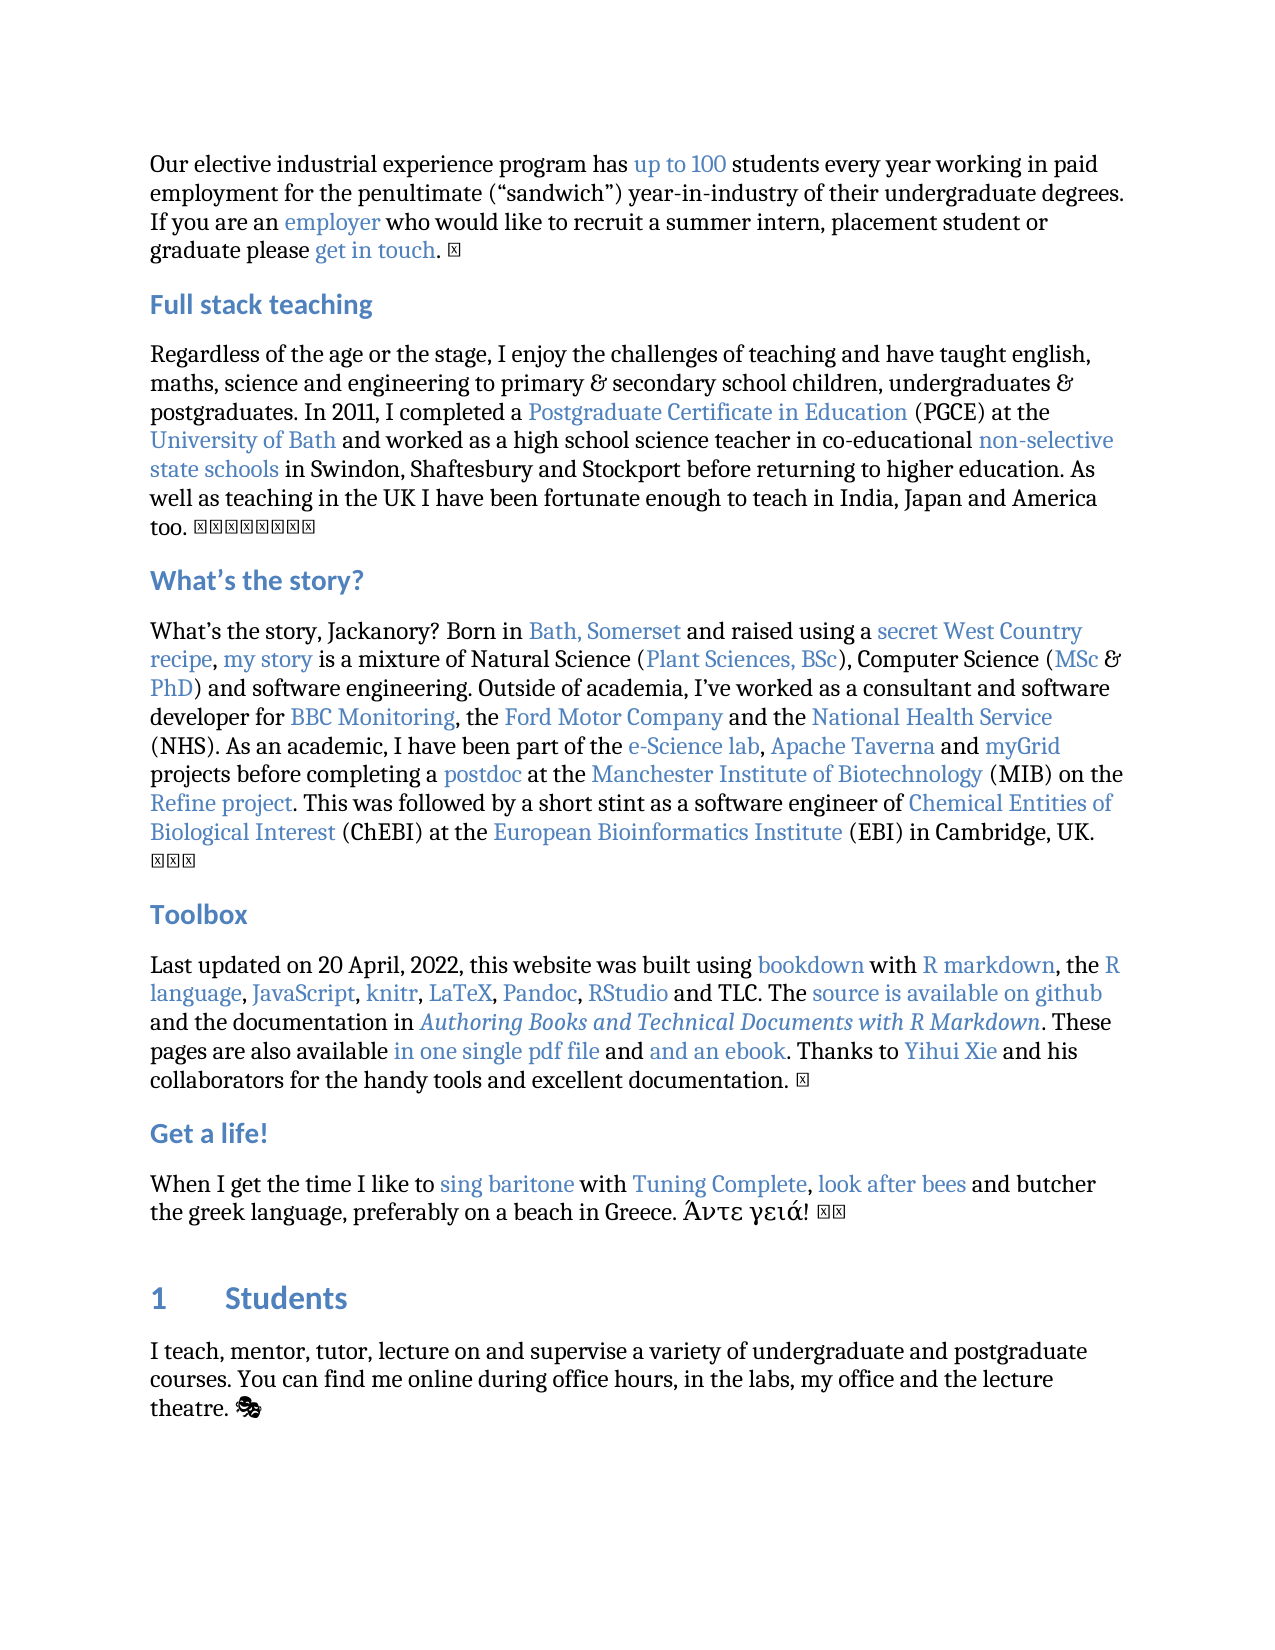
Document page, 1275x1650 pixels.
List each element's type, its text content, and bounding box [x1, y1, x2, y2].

subtitle Full stack teaching [150, 286, 1125, 321]
text When I get the time I like to sing baritone with Tuning Complete, look after bees and butcher the greek language, preferably on a beach in Greece. Άντε γειά! 🏖️🇬🇷 [150, 1169, 1125, 1227]
text Regardless of the age or the stage, I enjoy the challenges of teaching and have taught english, maths, science and engineering to primary & secondary school children, undergraduates & postgraduates. In 2011, I completed a Postgraduate Certificate in Education (PGCE) at the University of Bath and worked as a high school science teacher in co-educational non-selective state schools in Swindon, Shaftesbury and Stockport before returning to higher education. As well as teaching in the UK I have been fortunate enough to teach in India, Japan and America too. 🇬🇧🇮🇳🇯🇵🇺🇸 [150, 340, 1125, 541]
text Last updated on 20 April, 2022, this website was built using bookdown with R markdown, the R language, JavaScript, knitr, LaTeX, Pandoc, RStudio and TLC. The source is available on github and the documentation in Authoring Books and Technical Documents with R Markdown. These pages are also available in one single pdf file and and an ebook. Thanks to Yihui Xie and his collaborators for the handy tools and excellent documentation. 🙏 [150, 951, 1125, 1094]
subtitle What’s the story? [150, 562, 1125, 598]
subtitle Get a life! [150, 1115, 1125, 1151]
subtitle 1 Students [150, 1277, 1125, 1318]
text Our elective industrial experience program has up to 100 students every year working in paid employment for the penultimate (“sandwich”) year-in-industry of their undergraduate degrees. If you are an employer who would like to recruit a summer intern, placement student or graduate please get in touch. 🐝 [150, 150, 1125, 265]
text What’s the story, Jackanory? Born in Bath, Somerset and raised using a secret West Country recipe, my story is a mixture of Natural Science (Plant Sciences, BSc), Computer Science (MSc & PhD) and software engineering. Outside of academia, I’ve worked as a consultant and software developer for BBC Monitoring, the Ford Motor Company and the National Health Service (NHS). As an academic, I have been part of the e-Science lab, Apache Taverna and myGrid projects before completing a postdoc at the Manchester Institute of Biotechnology (MIB) on the Refine project. This was followed by a short stint as a software engineer of Chemical Entities of Biological Interest (ChEBI) at the European Bioinformatics Institute (EBI) in Cambridge, UK. 🧬🇪🇺 [150, 617, 1125, 875]
subtitle Toolbox [150, 896, 1125, 932]
text I teach, mentor, tutor, lecture on and supervise a variety of undergraduate and postgraduate courses. You can find me online during office hours, in the labs, my office and the lecture theatre. 🎭 [150, 1337, 1125, 1423]
